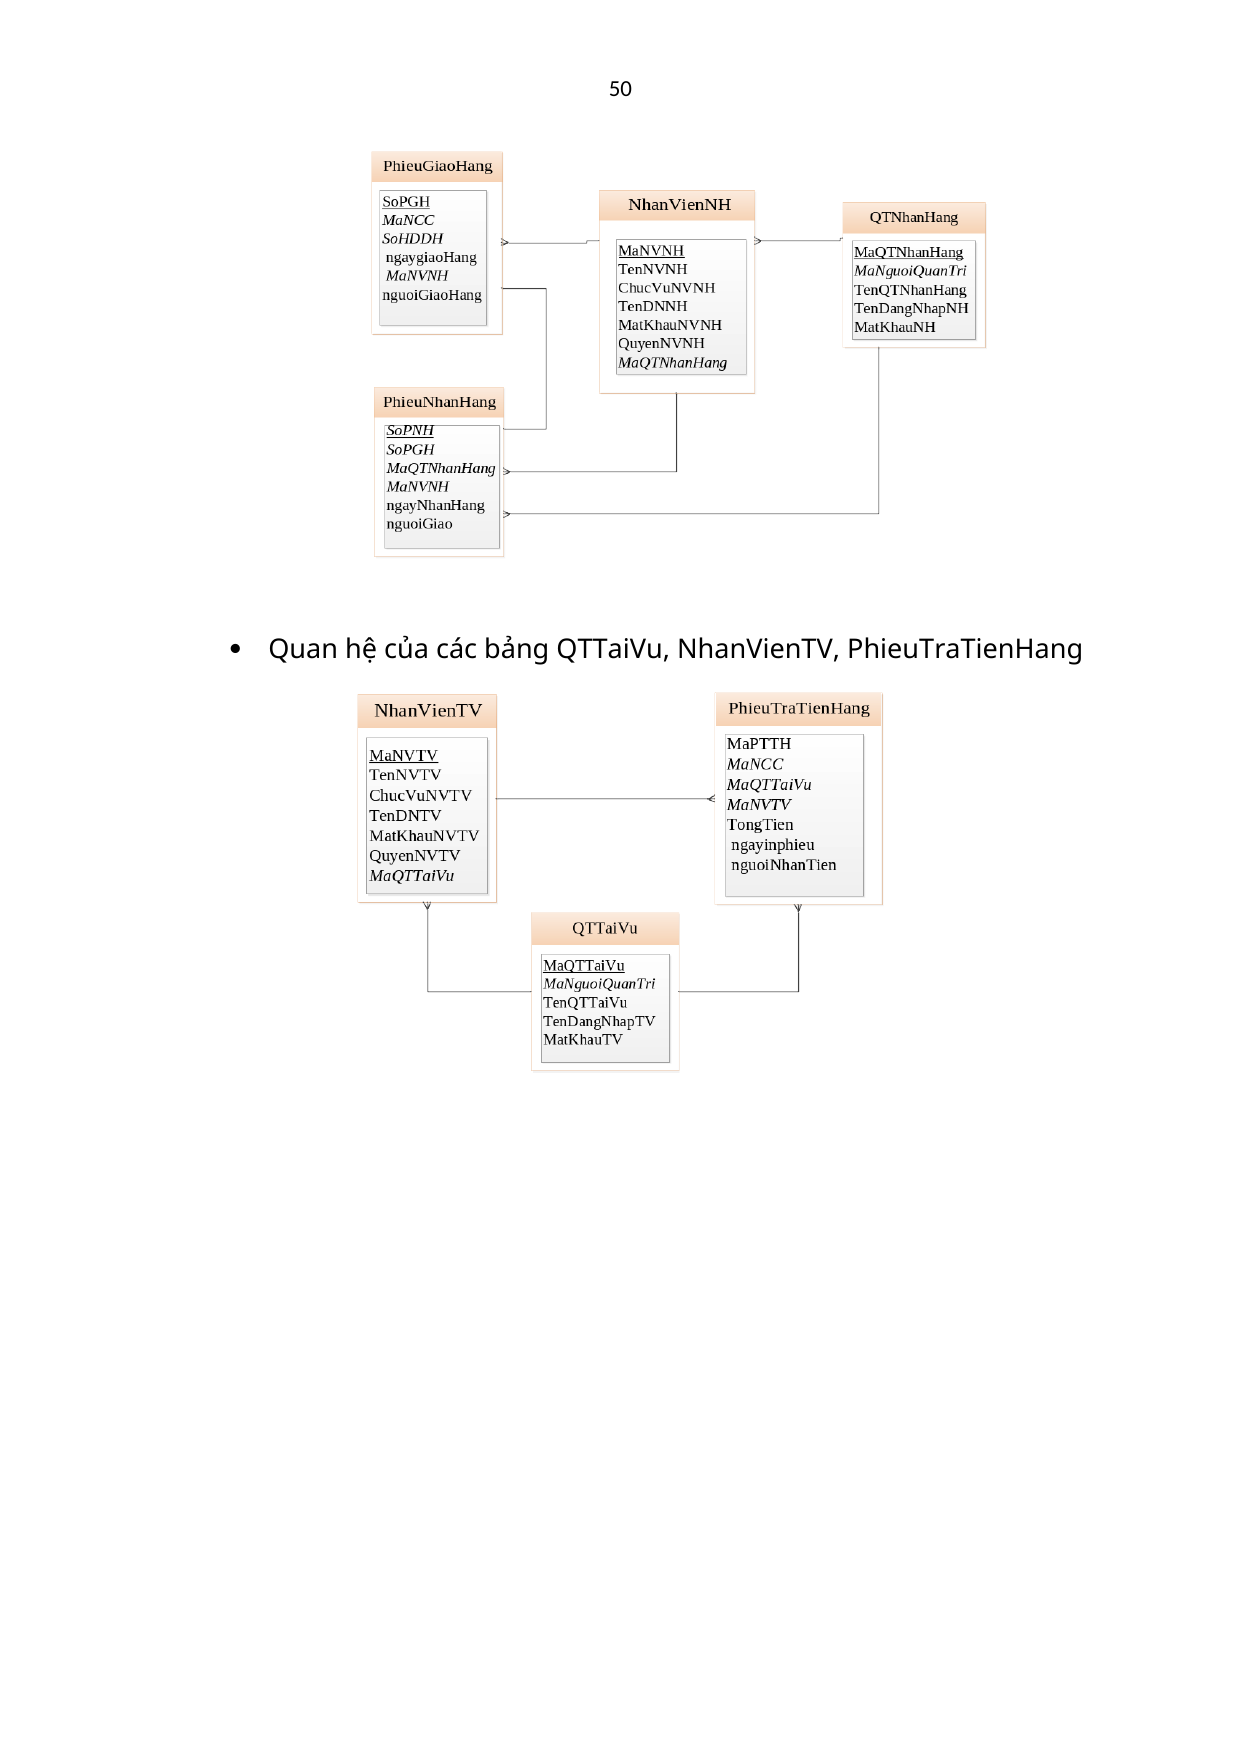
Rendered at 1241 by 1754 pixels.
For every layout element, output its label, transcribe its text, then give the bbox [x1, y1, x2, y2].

list Quan hệ của các bảng QTTaiVu, NhanVienTV, PhieuTraTienHang [231, 630, 1090, 667]
